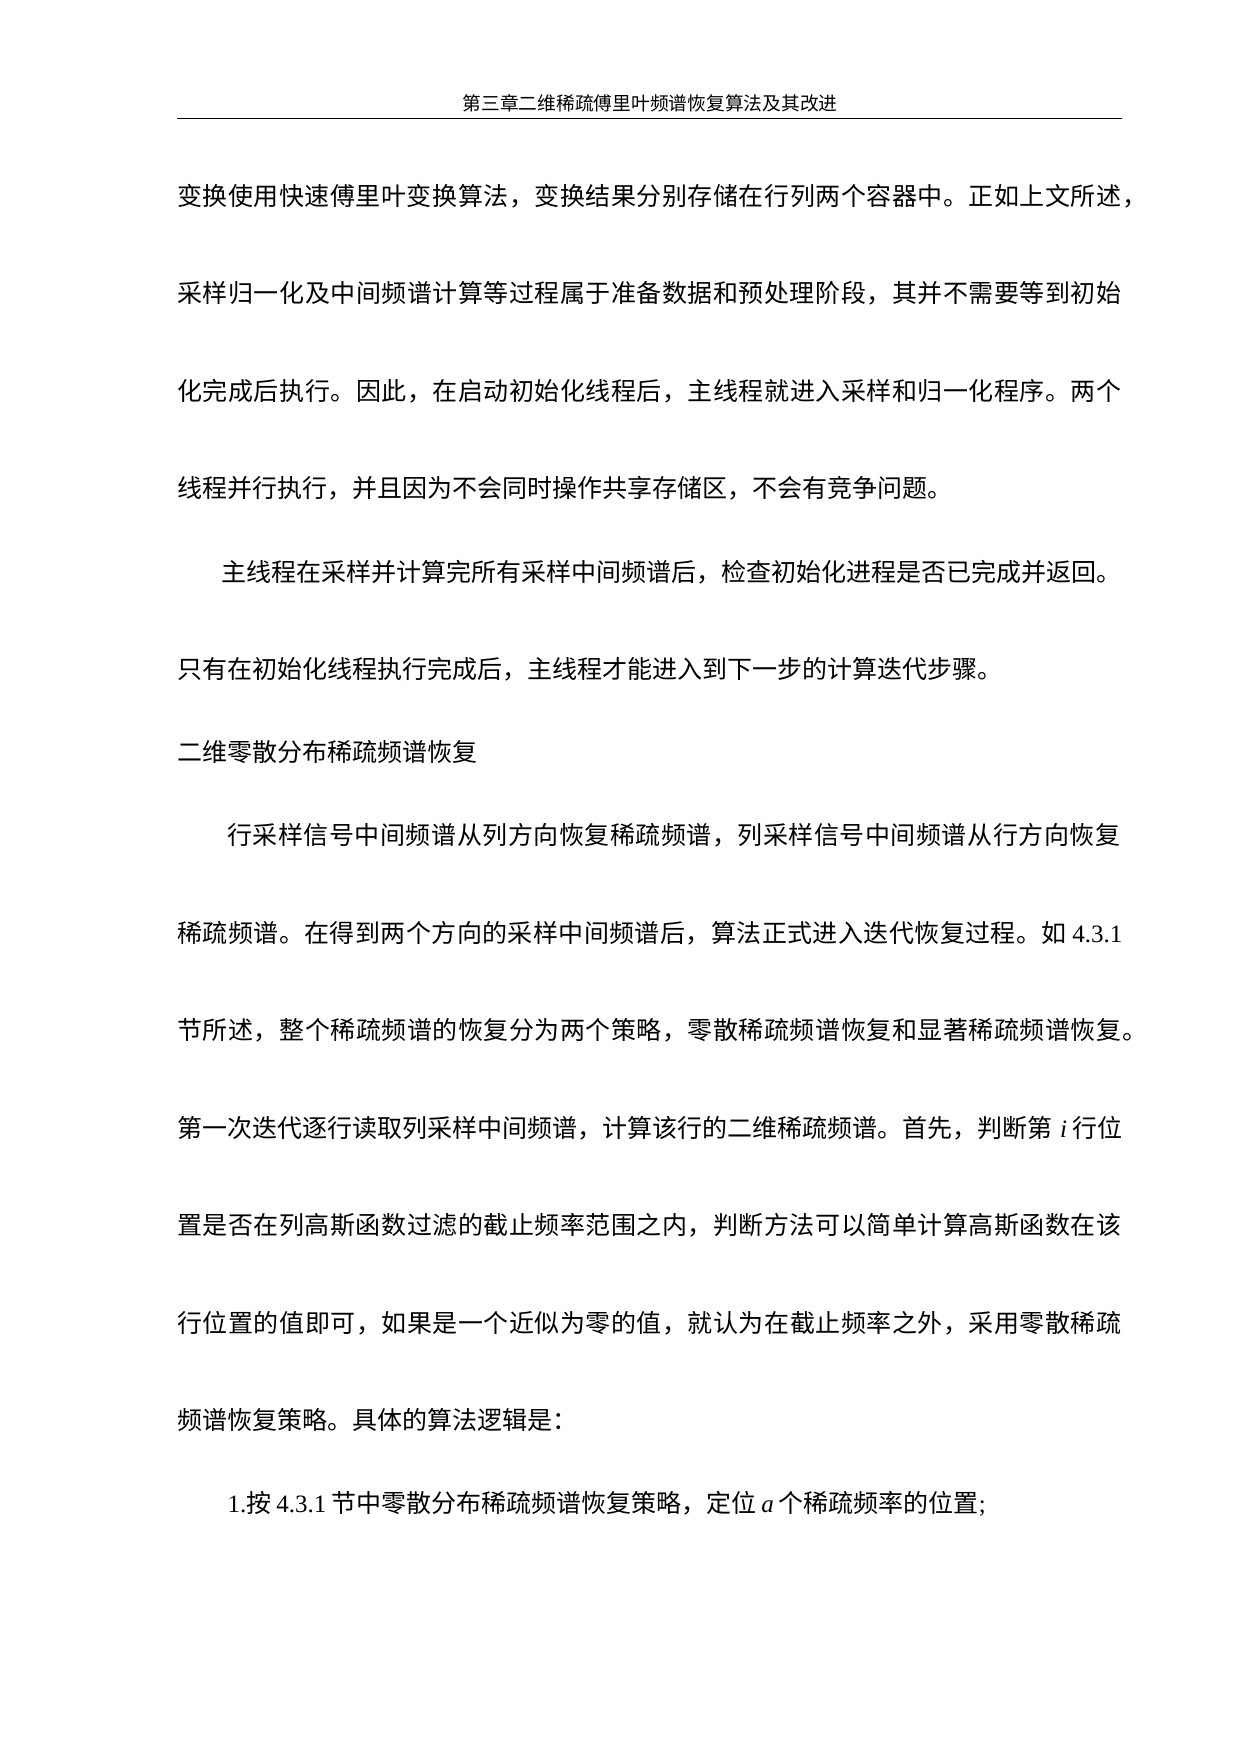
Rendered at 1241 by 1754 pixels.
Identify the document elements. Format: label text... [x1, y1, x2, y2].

text 二维零散分布稀疏频谱恢复 [177, 718, 1122, 783]
text 主线程在采样并计算完所有采样中间频谱后，检查初始化进程是否已完成并返回。只有在初始化线程执行完成后，主线程才能进入到下一步的计算迭代步骤。 [177, 538, 1122, 700]
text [177, 162, 1122, 519]
text 1.按4.3.1节中零散分布稀疏频谱恢复策略，定位a个稀疏频率的位置; [177, 1469, 1122, 1534]
text 行采样信号中间频谱从列方向恢复稀疏频谱，列采样信号中间频谱从行方向恢复稀疏频谱。在得到两个方向的采样中间频谱后，算法正式进入迭代恢复过程。如4.3.1节所述，整个稀疏频谱的恢复分为两个策略，零散稀疏频谱恢复和显著稀疏频谱恢复。第一次迭代逐行读取列采样中间频谱，计算该行的二维稀疏频谱。首先，判断第i行位置是否在列高斯函数过滤的截止频率范围之内，判断方法可以简单计算高斯函数在该行位置的值即可，如果是一个近似为零的值，就认为在截止频率之外，采用零散稀疏频谱恢复策略。具体的算法逻辑是： [177, 801, 1122, 1451]
